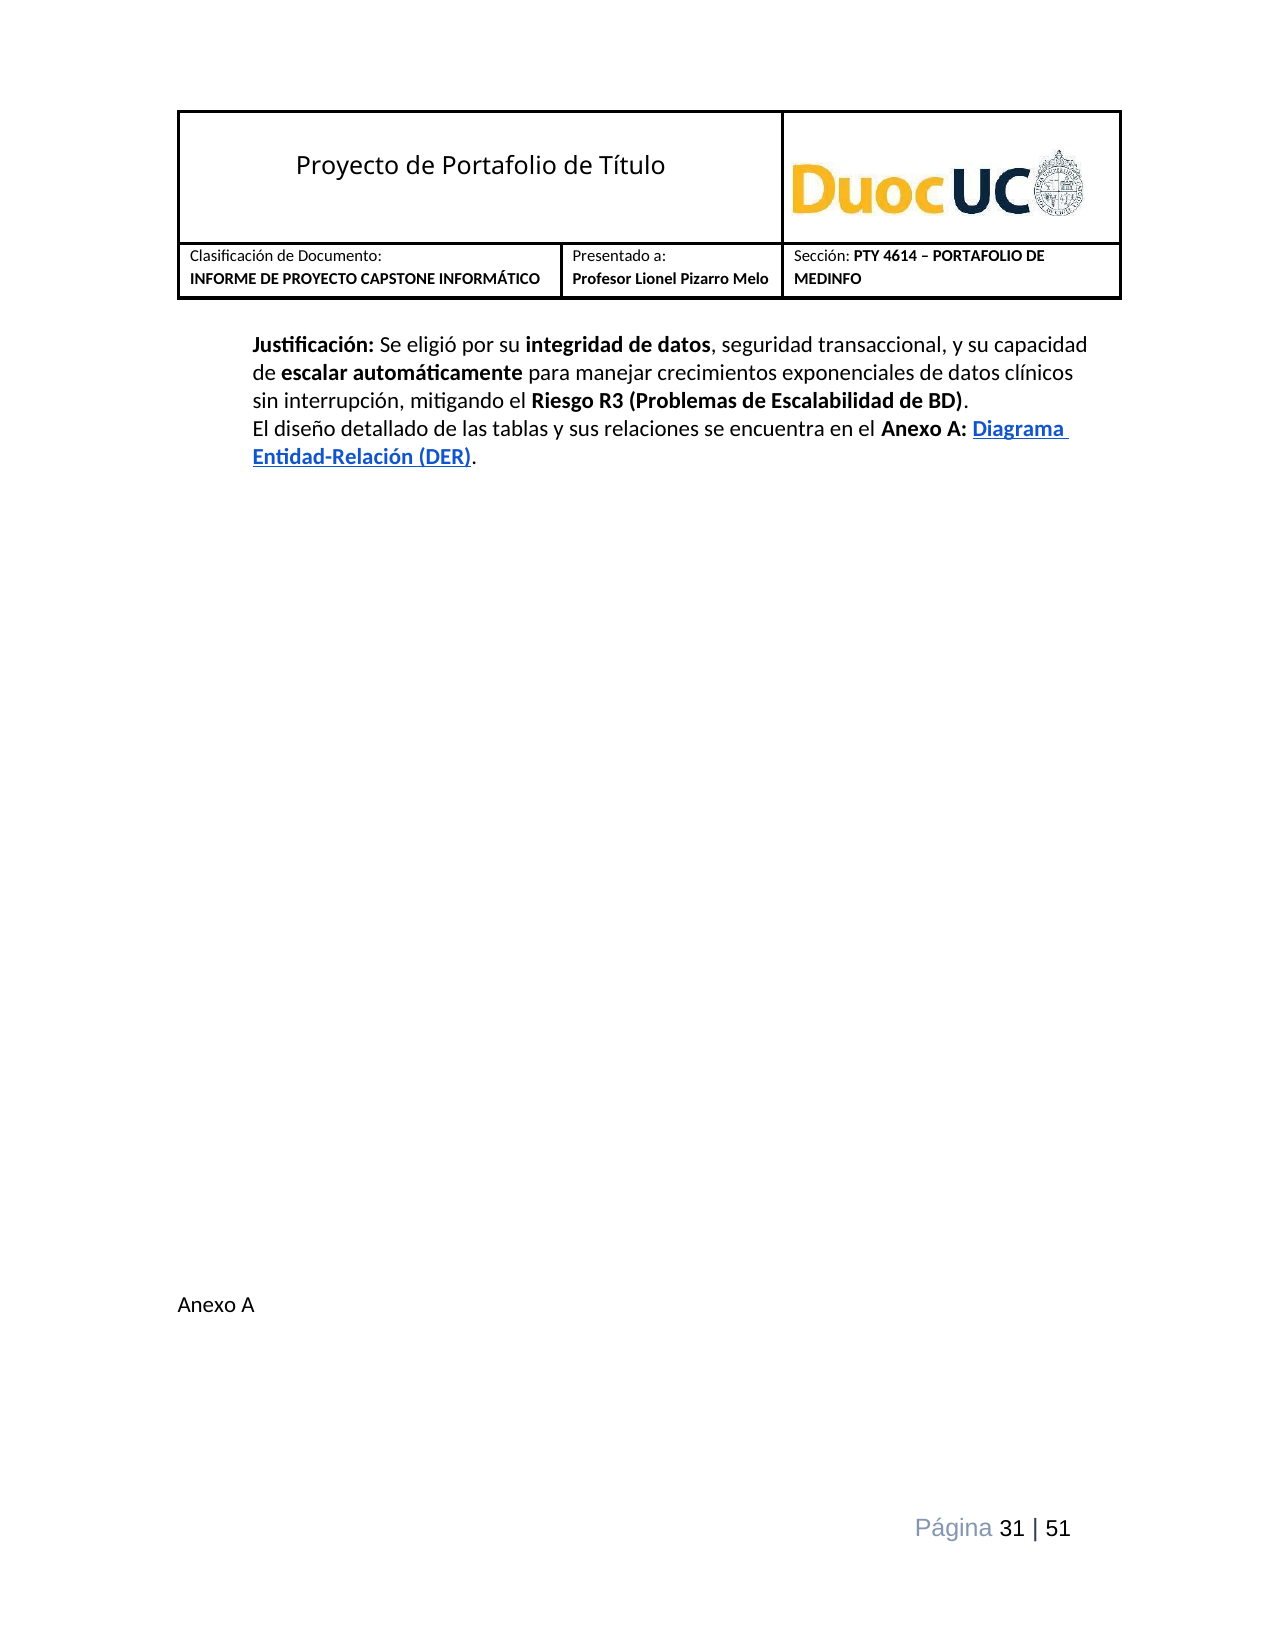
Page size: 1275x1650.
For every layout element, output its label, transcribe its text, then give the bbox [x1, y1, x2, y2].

picture [791, 149, 1085, 216]
text El diseño detallado de las tablas y sus relaciones se encuentra en el Anexo A: Diagrama Entidad-Relación (DER). [252, 414, 1098, 470]
text Justificación: Se eligió por su integridad de datos, seguridad transaccional, y su capacidad de escalar automáticamente para manejar crecimientos exponenciales de datos clínicos sin interrupción, mitigando el Riesgo R3 (Problemas de Escalabilidad de BD). [252, 330, 1098, 414]
text Anexo A [177, 1290, 1098, 1318]
